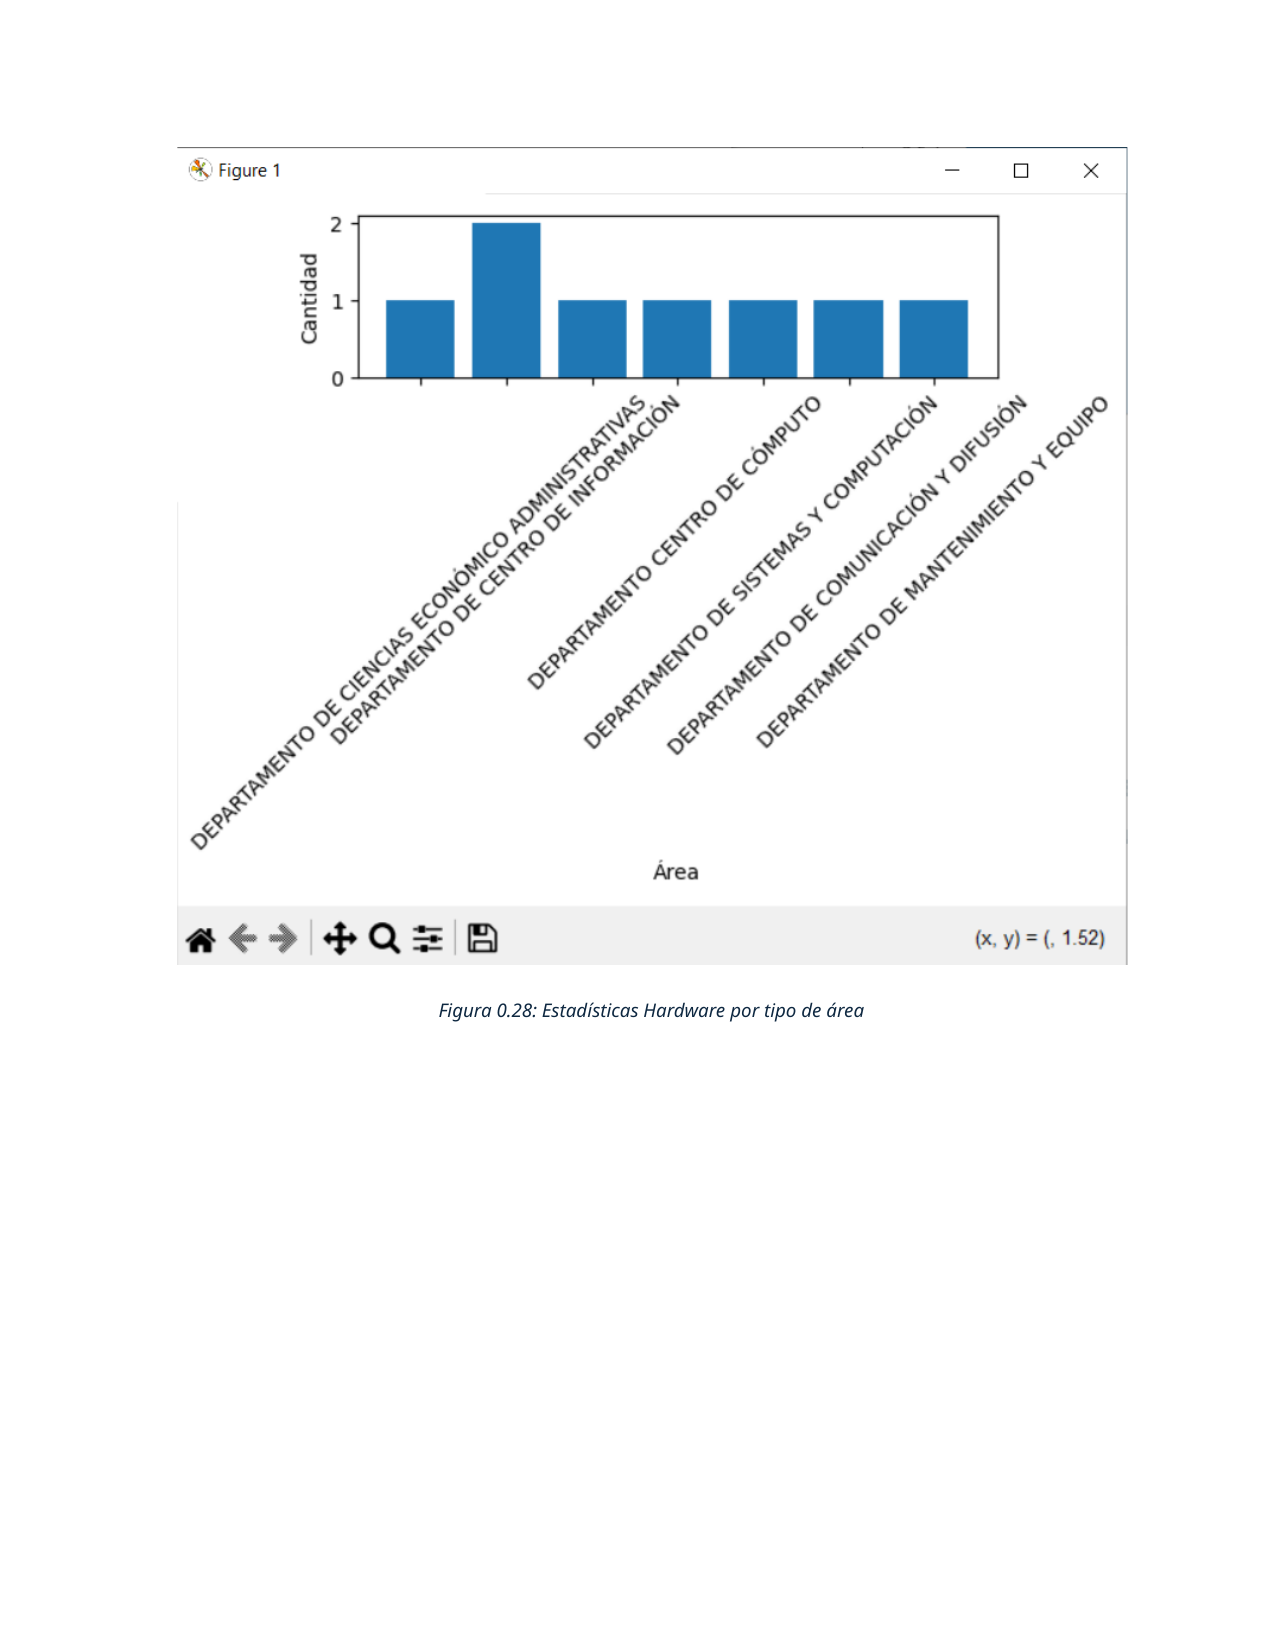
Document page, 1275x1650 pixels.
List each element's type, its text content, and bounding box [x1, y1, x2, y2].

picture [177, 147, 1128, 965]
